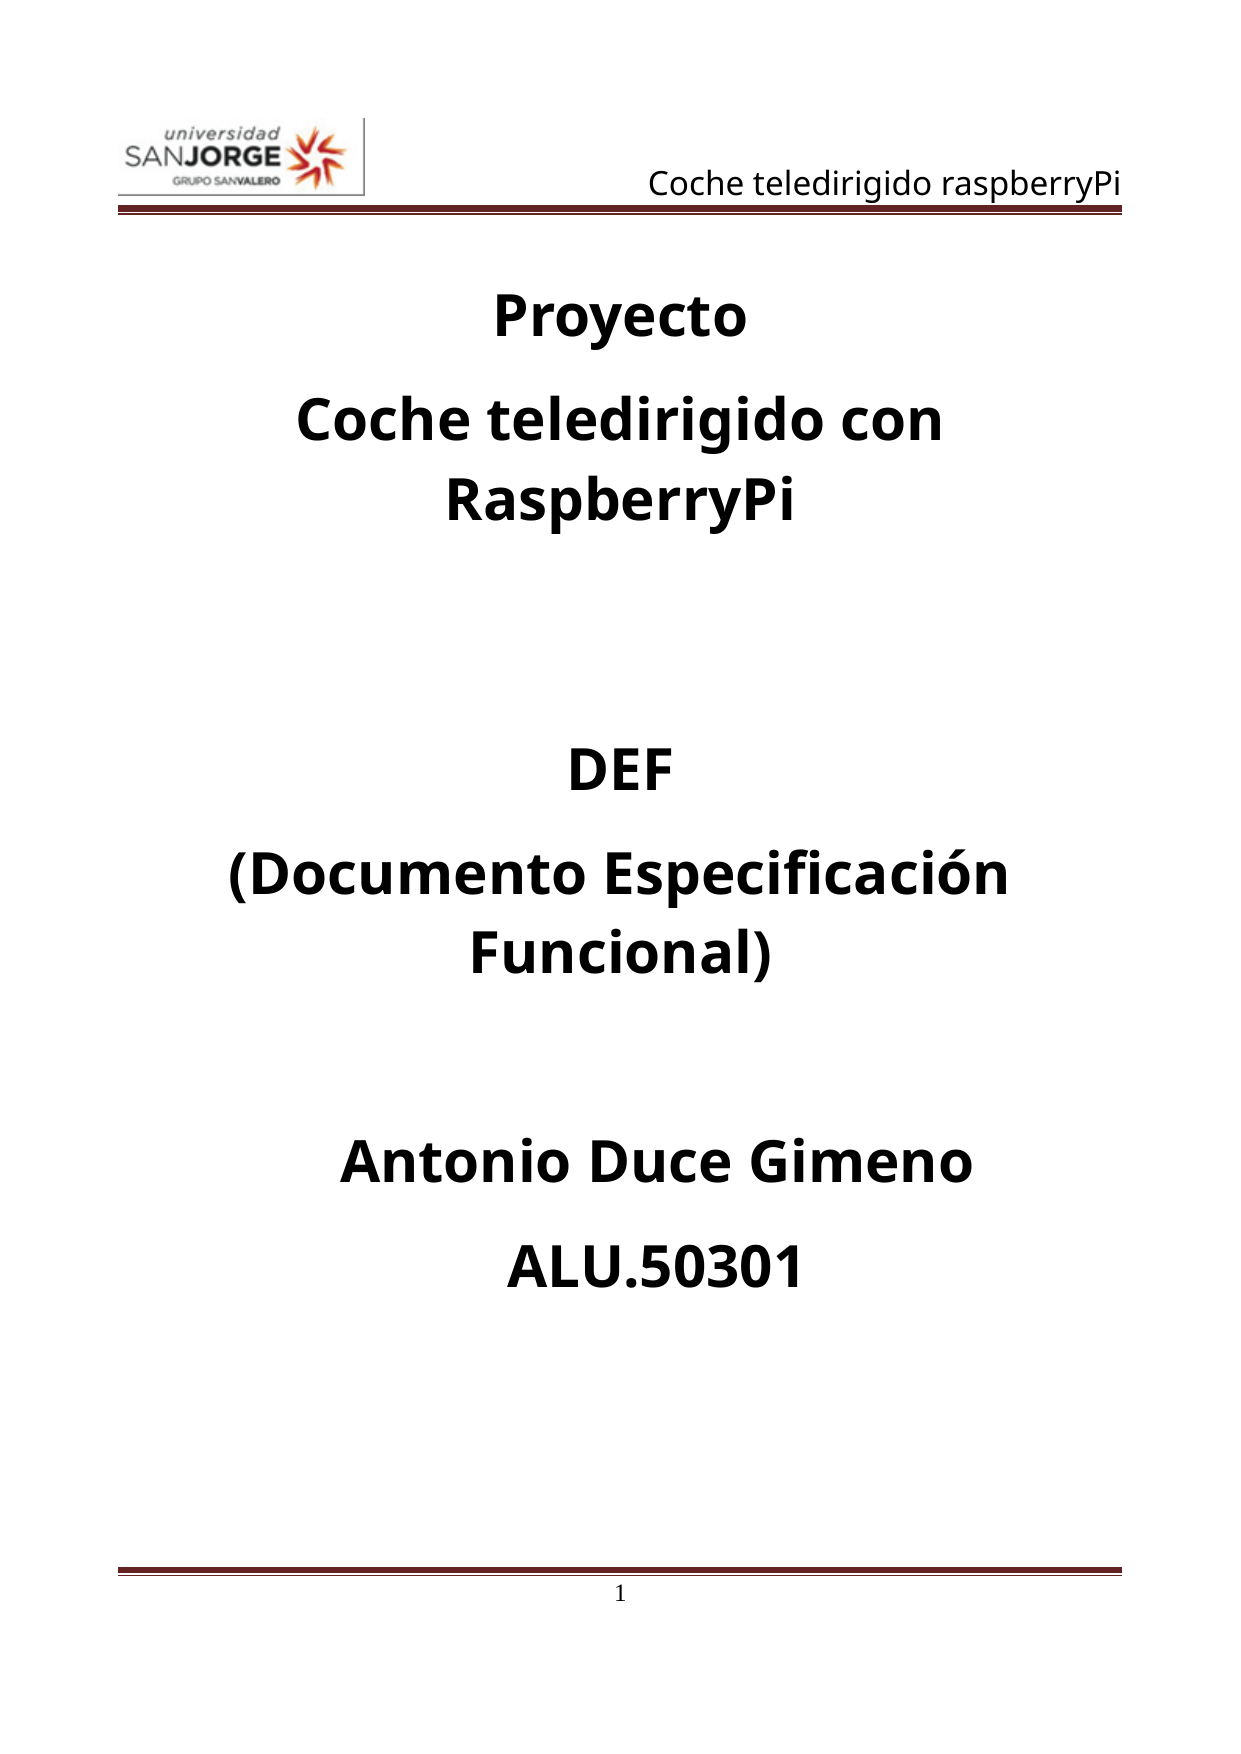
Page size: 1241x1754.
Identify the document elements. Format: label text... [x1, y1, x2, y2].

title Antonio Duce Gimeno [118, 1120, 1122, 1200]
title Proyecto [118, 274, 1122, 353]
title (Documento Especificación Funcional) [118, 832, 1122, 991]
picture [118, 118, 365, 196]
title ALU.50301 [118, 1225, 1122, 1304]
title DEF [118, 727, 1122, 807]
title Coche teledirigido con RaspberryPi [118, 378, 1122, 537]
